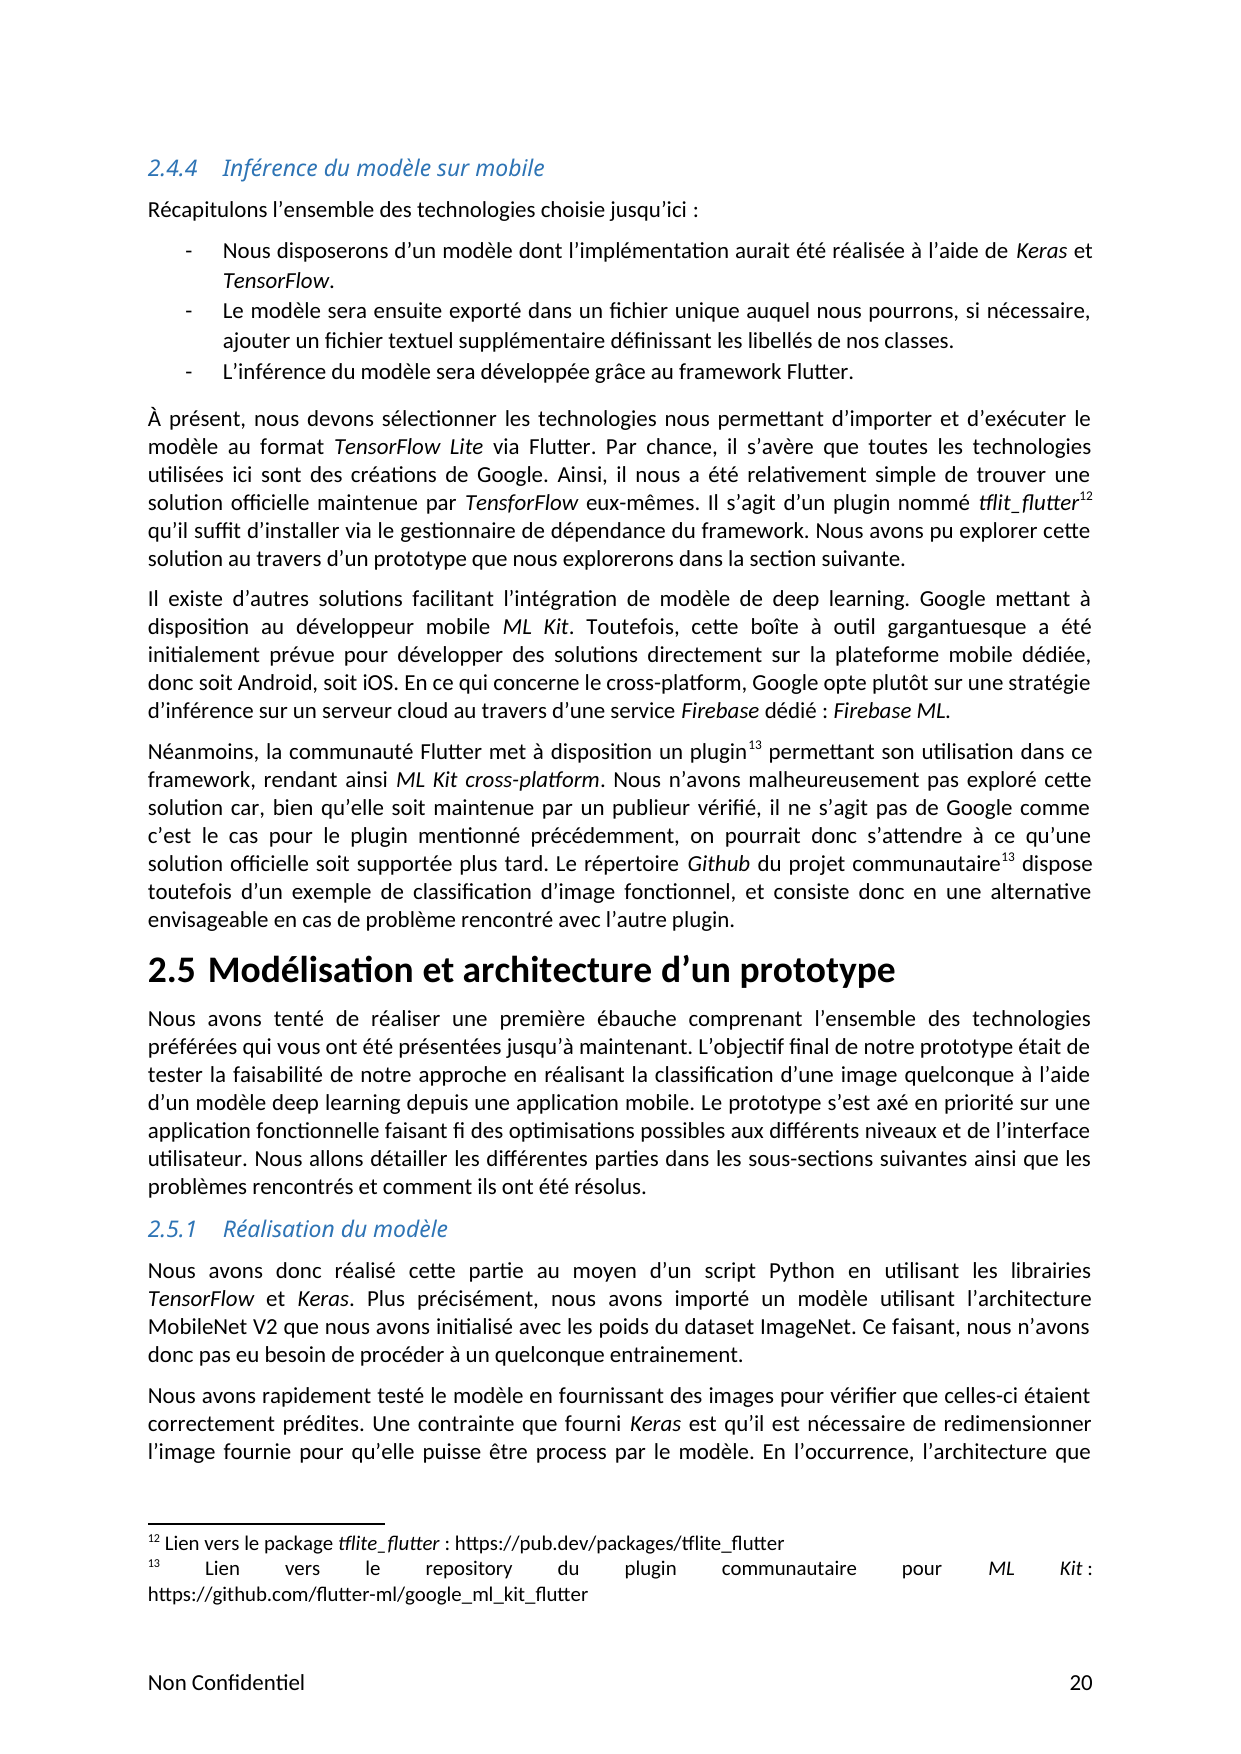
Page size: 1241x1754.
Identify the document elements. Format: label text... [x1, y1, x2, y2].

text À présent, nous devons sélectionner les technologies nous permettant d’importer et d’exécuter le modèle au format TensorFlow Lite via Flutter. Par chance, il s’avère que toutes les technologies utilisées ici sont des créations de Google. Ainsi, il nous a été relativement simple de trouver une solution officielle maintenue par TensforFlow eux-mêmes. Il s’agit d’un plugin nommé tflit_flutter qu’il suffit d’installer via le gestionnaire de dépendance du framework. Nous avons pu explorer cette solution au travers d’un prototype que nous explorerons dans la section suivante. [148, 404, 1093, 572]
text Néanmoins, la communauté Flutter met à disposition un plugin13 permettant son utilisation dans ce framework, rendant ainsi ML Kit cross-platform. Nous n’avons malheureusement pas exploré cette solution car, bien qu’elle soit maintenue par un publieur vérifié, il ne s’agit pas de Google comme c’est le cas pour le plugin mentionné précédemment, on pourrait donc s’attendre à ce qu’une solution officielle soit supportée plus tard. Le répertoire Github du projet communautaire dispose toutefois d’un exemple de classification d’image fonctionnel, et consiste donc en une alternative envisageable en cas de problème rencontré avec l’autre plugin. [148, 737, 1093, 933]
text Récapitulons l’ensemble des technologies choisie jusqu’ici : [148, 196, 1093, 223]
text Nous avons donc réalisé cette partie au moyen d’un script Python en utilisant les librairies TensorFlow et Keras. Plus précisément, nous avons importé un modèle utilisant l’architecture MobileNet V2 que nous avons initialisé avec les poids du dataset ImageNet. Ce faisant, nous n’avons donc pas eu besoin de procéder à un quelconque entrainement. [148, 1256, 1093, 1368]
text Il existe d’autres solutions facilitant l’intégration de modèle de deep learning. Google mettant à disposition au développeur mobile ML Kit. Toutefois, cette boîte à outil gargantuesque a été initialement prévue pour développer des solutions directement sur la plateforme mobile dédiée, donc soit Android, soit iOS. En ce qui concerne le cross-platform, Google opte plutôt sur une stratégie d’inférence sur un serveur cloud au travers d’une service Firebase dédié : Firebase ML. [148, 584, 1093, 724]
text Nous avons tenté de réaliser une première ébauche comprenant l’ensemble des technologies préférées qui vous ont été présentées jusqu’à maintenant. L’objectif final de notre prototype était de tester la faisabilité de notre approche en réalisant la classification d’une image quelconque à l’aide d’un modèle deep learning depuis une application mobile. Le prototype s’est axé en priorité sur une application fonctionnelle faisant fi des optimisations possibles aux différents niveaux et de l’interface utilisateur. Nous allons détailler les différentes parties dans les sous-sections suivantes ainsi que les problèmes rencontrés et comment ils ont été résolus. [148, 1004, 1093, 1200]
list Le modèle sera ensuite exporté dans un fichier unique auquel nous pourrons, si nécessaire, ajouter un fichier textuel supplémentaire définissant les libellés de nos classes. [185, 296, 1093, 355]
list L’inférence du modèle sera développée grâce au framework Flutter. [185, 357, 1093, 385]
list Nous disposerons d’un modèle dont l’implémentation aurait été réalisée à l’aide de Keras et TensorFlow. [185, 236, 1093, 294]
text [148, 1381, 1093, 1465]
subtitle Réalisation du modèle [148, 1213, 1093, 1244]
subtitle Inférence du modèle sur mobile [148, 152, 1093, 183]
subtitle Modélisation et architecture d’un prototype [148, 946, 1093, 991]
